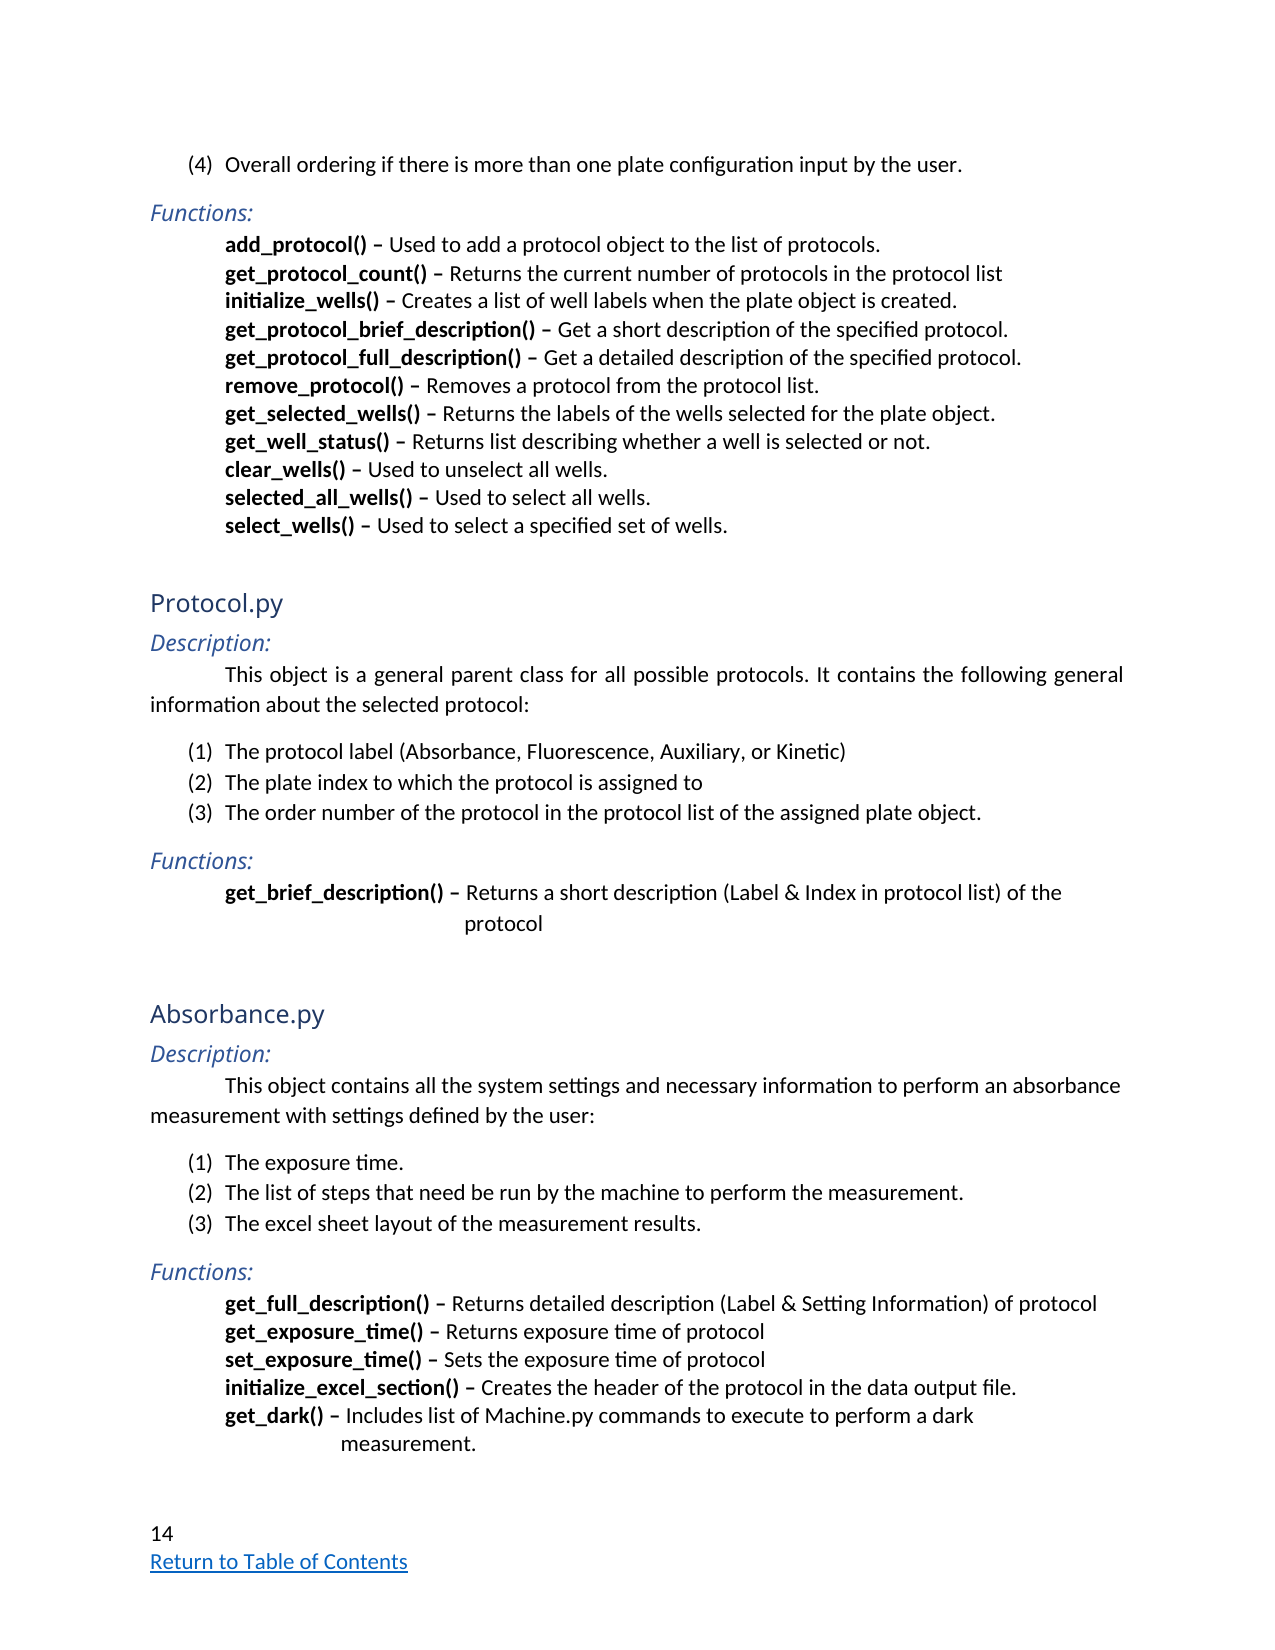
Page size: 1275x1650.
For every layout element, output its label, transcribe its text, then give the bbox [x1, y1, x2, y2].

list The protocol label (Absorbance, Fluorescence, Auxiliary, or Kinetic) [187, 737, 1125, 766]
subtitle Description: [150, 627, 1125, 658]
subtitle Protocol.py [150, 586, 1125, 620]
text get_selected_wells() – Returns the labels of the wells selected for the plate object. [150, 399, 1125, 427]
list The plate index to which the protocol is assigned to [187, 768, 1125, 796]
text selected_all_wells() – Used to select all wells. [150, 483, 1125, 511]
subtitle Description: [150, 1037, 1125, 1069]
subtitle Functions: [150, 1256, 1125, 1287]
text get_protocol_brief_description() – Get a short description of the specified protocol. [150, 315, 1125, 343]
subtitle Functions: [150, 845, 1125, 876]
text get_full_description() – Returns detailed description (Label & Setting Information) of protocol [150, 1289, 1125, 1317]
list The exposure time. [187, 1148, 1125, 1176]
text get_exposure_time() – Returns exposure time of protocol [150, 1317, 1125, 1345]
text This object contains all the system settings and necessary information to perform an absorbance measurement with settings defined by the user: [150, 1071, 1125, 1129]
list Overall ordering if there is more than one plate configuration input by the user. [187, 150, 1125, 178]
list The excel sheet layout of the measurement results. [187, 1209, 1125, 1237]
subtitle Absorbance.py [150, 997, 1125, 1031]
text get_brief_description() – Returns a short description (Label & Index in protocol list) of the protocol [150, 878, 1125, 937]
list The order number of the protocol in the protocol list of the assigned plate object. [187, 798, 1125, 826]
text select_wells() – Used to select a specified set of wells. [150, 511, 1125, 539]
text get_dark() – Includes list of Machine.py commands to execute to perform a dark measurement. [150, 1401, 1125, 1457]
text remove_protocol() – Removes a protocol from the protocol list. [150, 371, 1125, 399]
text clear_wells() – Used to unselect all wells. [150, 455, 1125, 483]
text get_protocol_full_description() – Get a detailed description of the specified protocol. [150, 343, 1125, 371]
text get_well_status() – Returns list describing whether a well is selected or not. [150, 427, 1125, 455]
text initialize_wells() – Creates a list of well labels when the plate object is created. [150, 287, 1125, 315]
text This object is a general parent class for all possible protocols. It contains the following general information about the selected protocol: [150, 660, 1125, 719]
text add_protocol() – Used to add a protocol object to the list of protocols. [150, 231, 1125, 259]
subtitle Functions: [150, 197, 1125, 228]
text initialize_excel_section() – Creates the header of the protocol in the data output file. [150, 1373, 1125, 1401]
text set_exposure_time() – Sets the exposure time of protocol [150, 1345, 1125, 1373]
list The list of steps that need be run by the machine to perform the measurement. [187, 1178, 1125, 1207]
text get_protocol_count() – Returns the current number of protocols in the protocol list [150, 259, 1125, 287]
